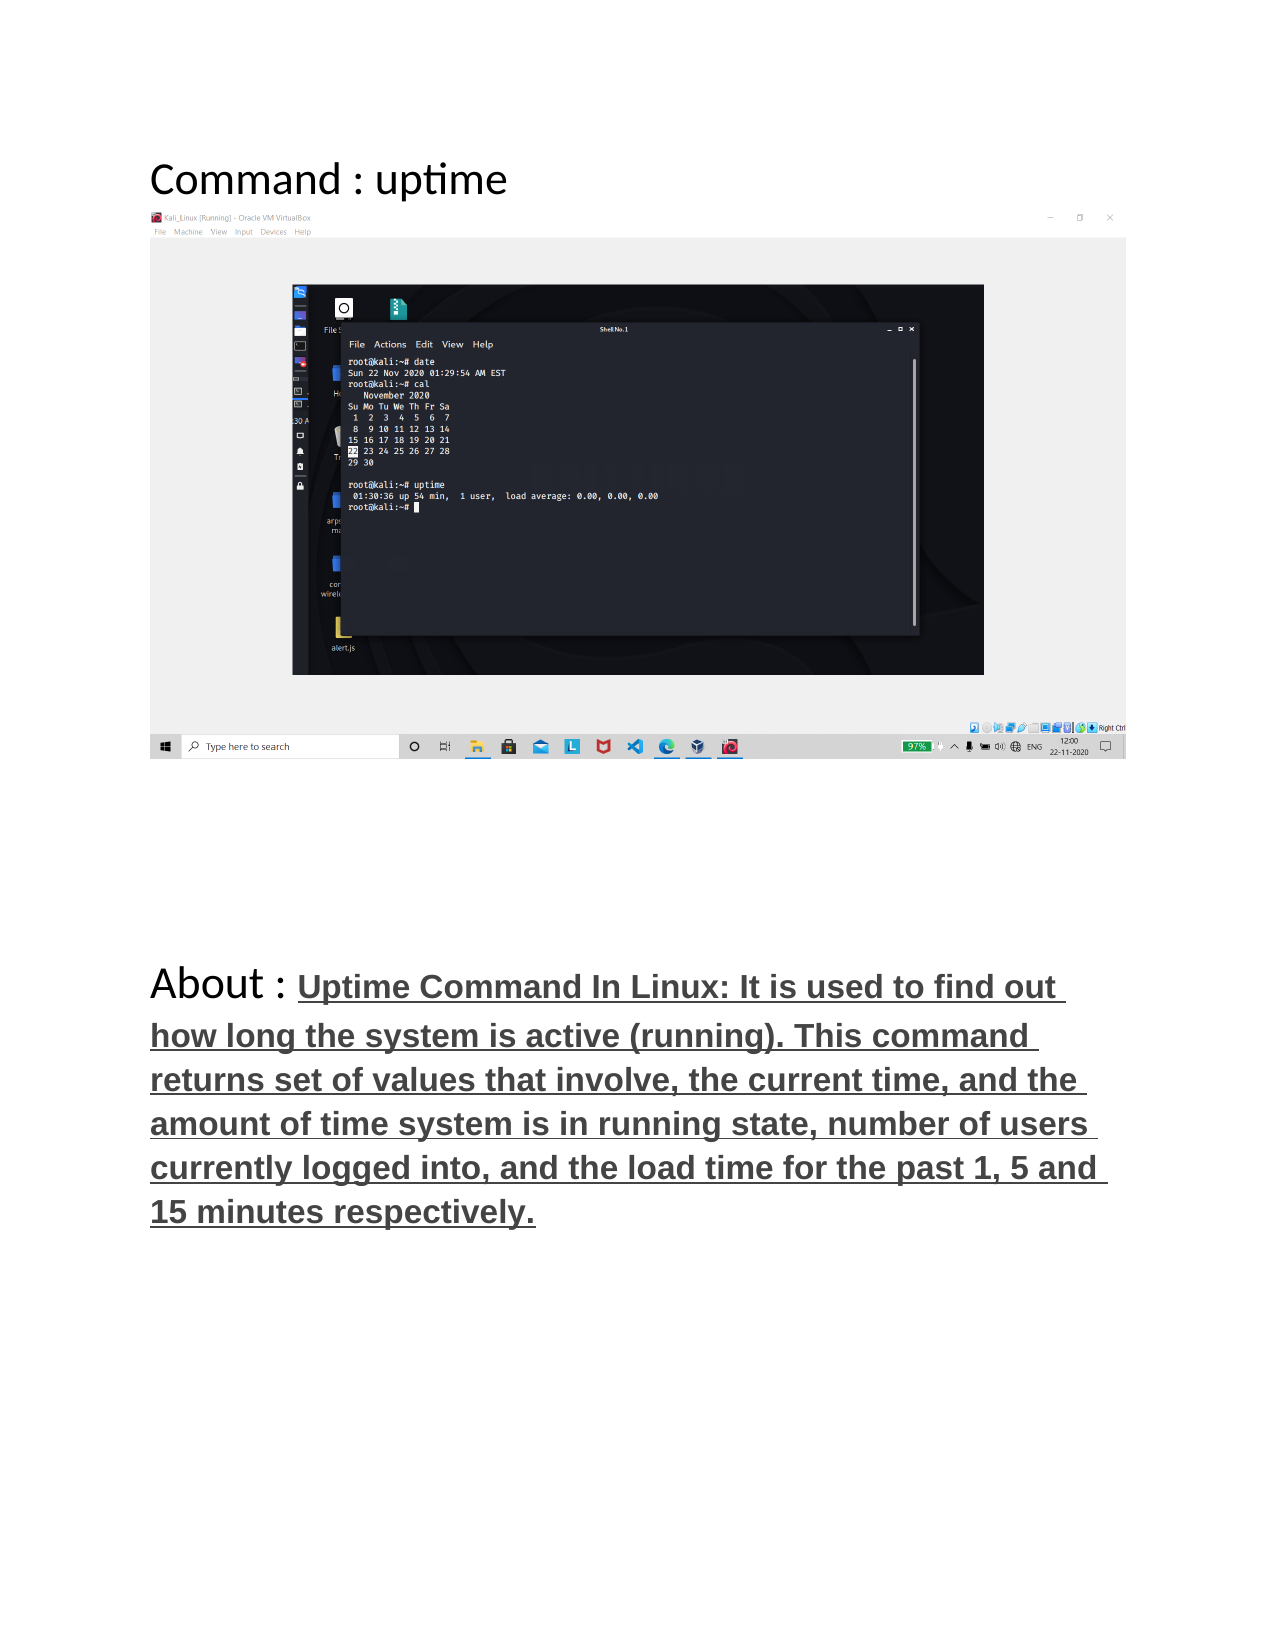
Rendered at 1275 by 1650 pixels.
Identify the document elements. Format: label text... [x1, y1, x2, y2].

picture [150, 210, 1126, 759]
text About : Uptime Command In Linux: It is used to find out how long the system is active (running). This command returns set of values that involve, the current time, and the amount of time system is in running state, number of users currently logged into, and the load time for the past 1, 5 and 15 minutes respectively. [150, 954, 1125, 1231]
text Command : uptime [150, 150, 1125, 210]
